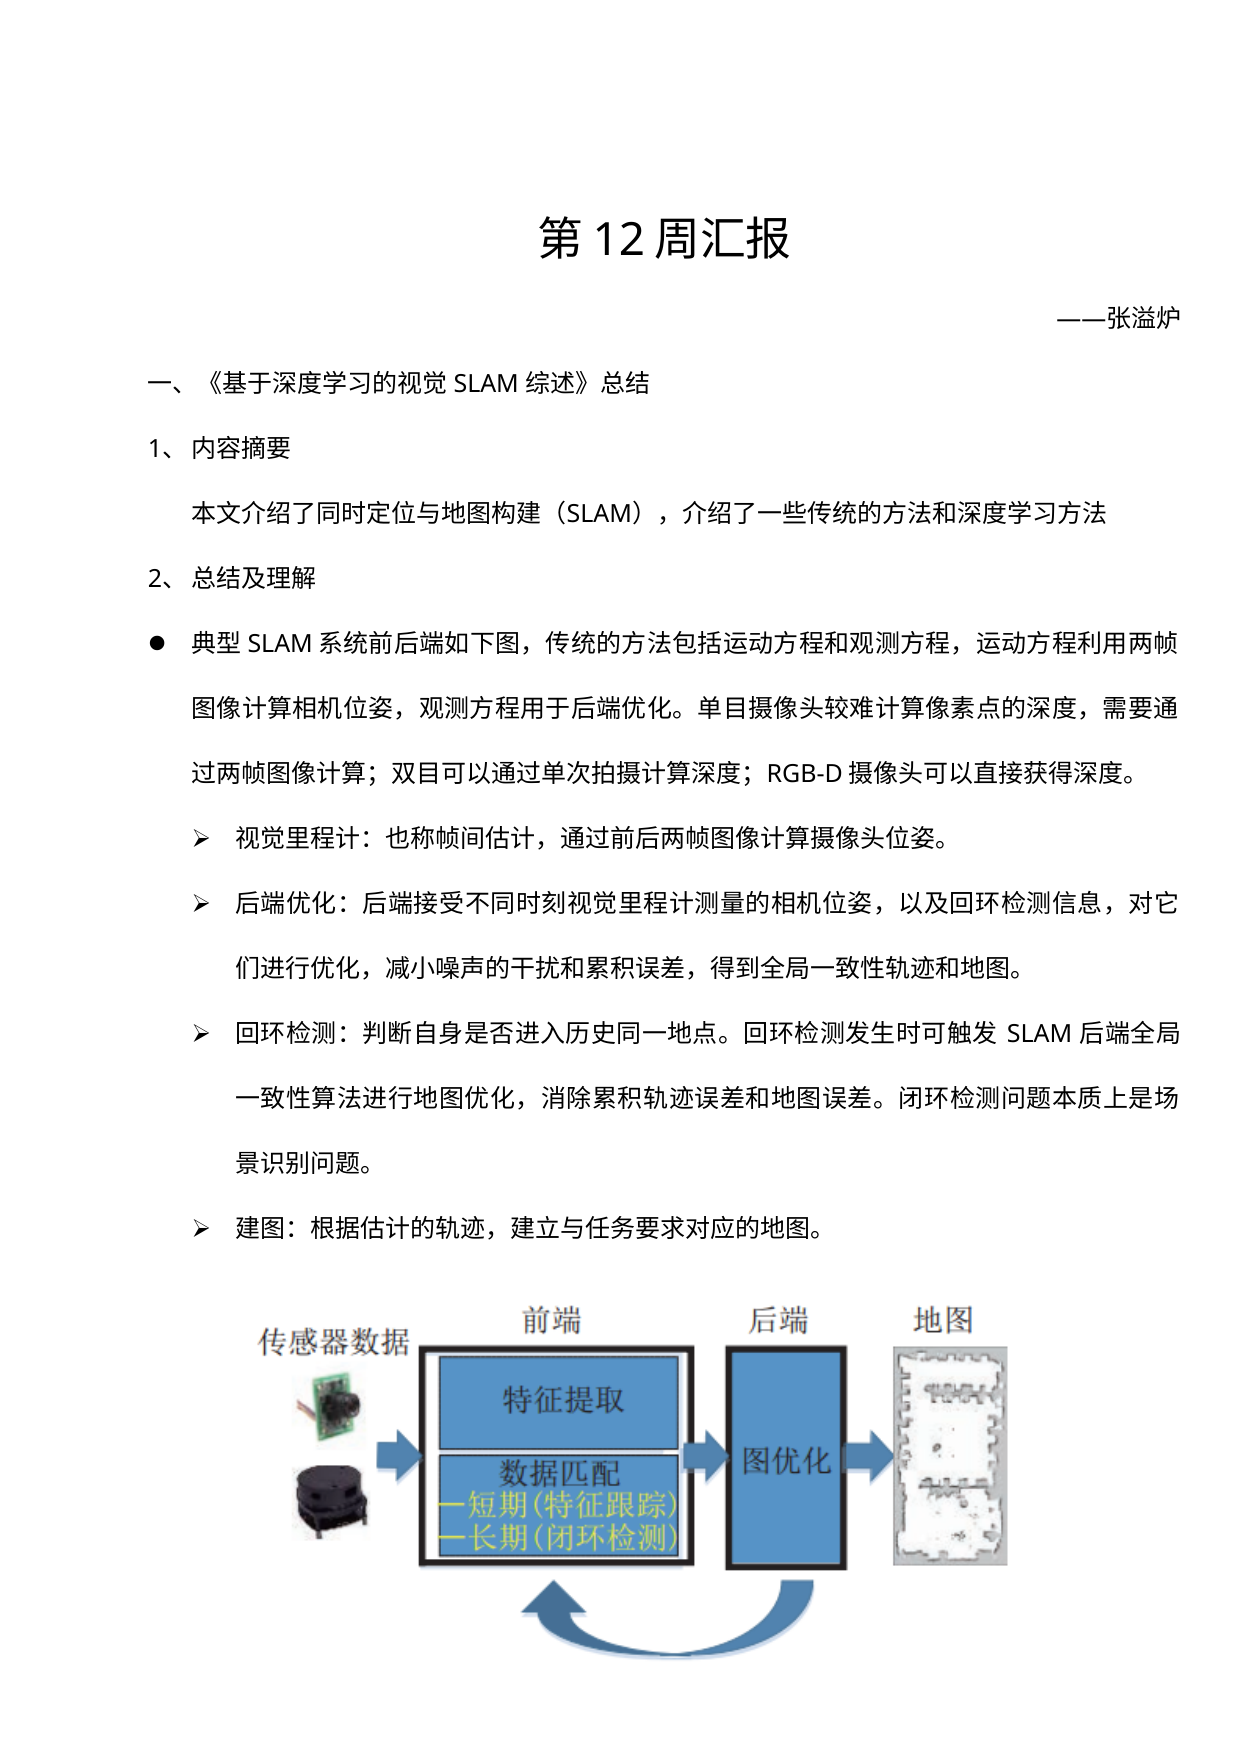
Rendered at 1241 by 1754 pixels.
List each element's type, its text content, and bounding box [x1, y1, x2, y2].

list 内容摘要 [148, 414, 1181, 479]
list 总结及理解 [148, 544, 1181, 609]
list 建图：根据估计的轨迹，建立与任务要求对应的地图。 [191, 1194, 1181, 1259]
list 《基于深度学习的视觉 SLAM 综述》总结 [148, 349, 1181, 414]
list 回环检测：判断自身是否进入历史同一地点。回环检测发生时可触发 SLAM 后端全局一致性算法进行地图优化，消除累积轨迹误差和地图误差。闭环检测问题本质上是场景识别问题。 [191, 999, 1181, 1194]
text 第12周汇报 [148, 187, 1181, 284]
text ——张溢炉 [148, 284, 1181, 349]
list 典型SLAM系统前后端如下图，传统的方法包括运动方程和观测方程，运动方程利用两帧图像计算相机位姿，观测方程用于后端优化。单目摄像头较难计算像素点的深度，需要通过两帧图像计算；双目可以通过单次拍摄计算深度；RGB-D摄像头可以直接获得深度。 [148, 609, 1181, 804]
list 后端优化：后端接受不同时刻视觉里程计测量的相机位姿，以及回环检测信息，对它们进行优化，减小噪声的干扰和累积误差，得到全局一致性轨迹和地图。 [191, 869, 1181, 999]
list 视觉里程计：也称帧间估计，通过前后两帧图像计算摄像头位姿。 [191, 804, 1181, 869]
list 本文介绍了同时定位与地图构建（SLAM），介绍了一些传统的方法和深度学习方法 [191, 479, 1181, 544]
picture [240, 1292, 1025, 1666]
